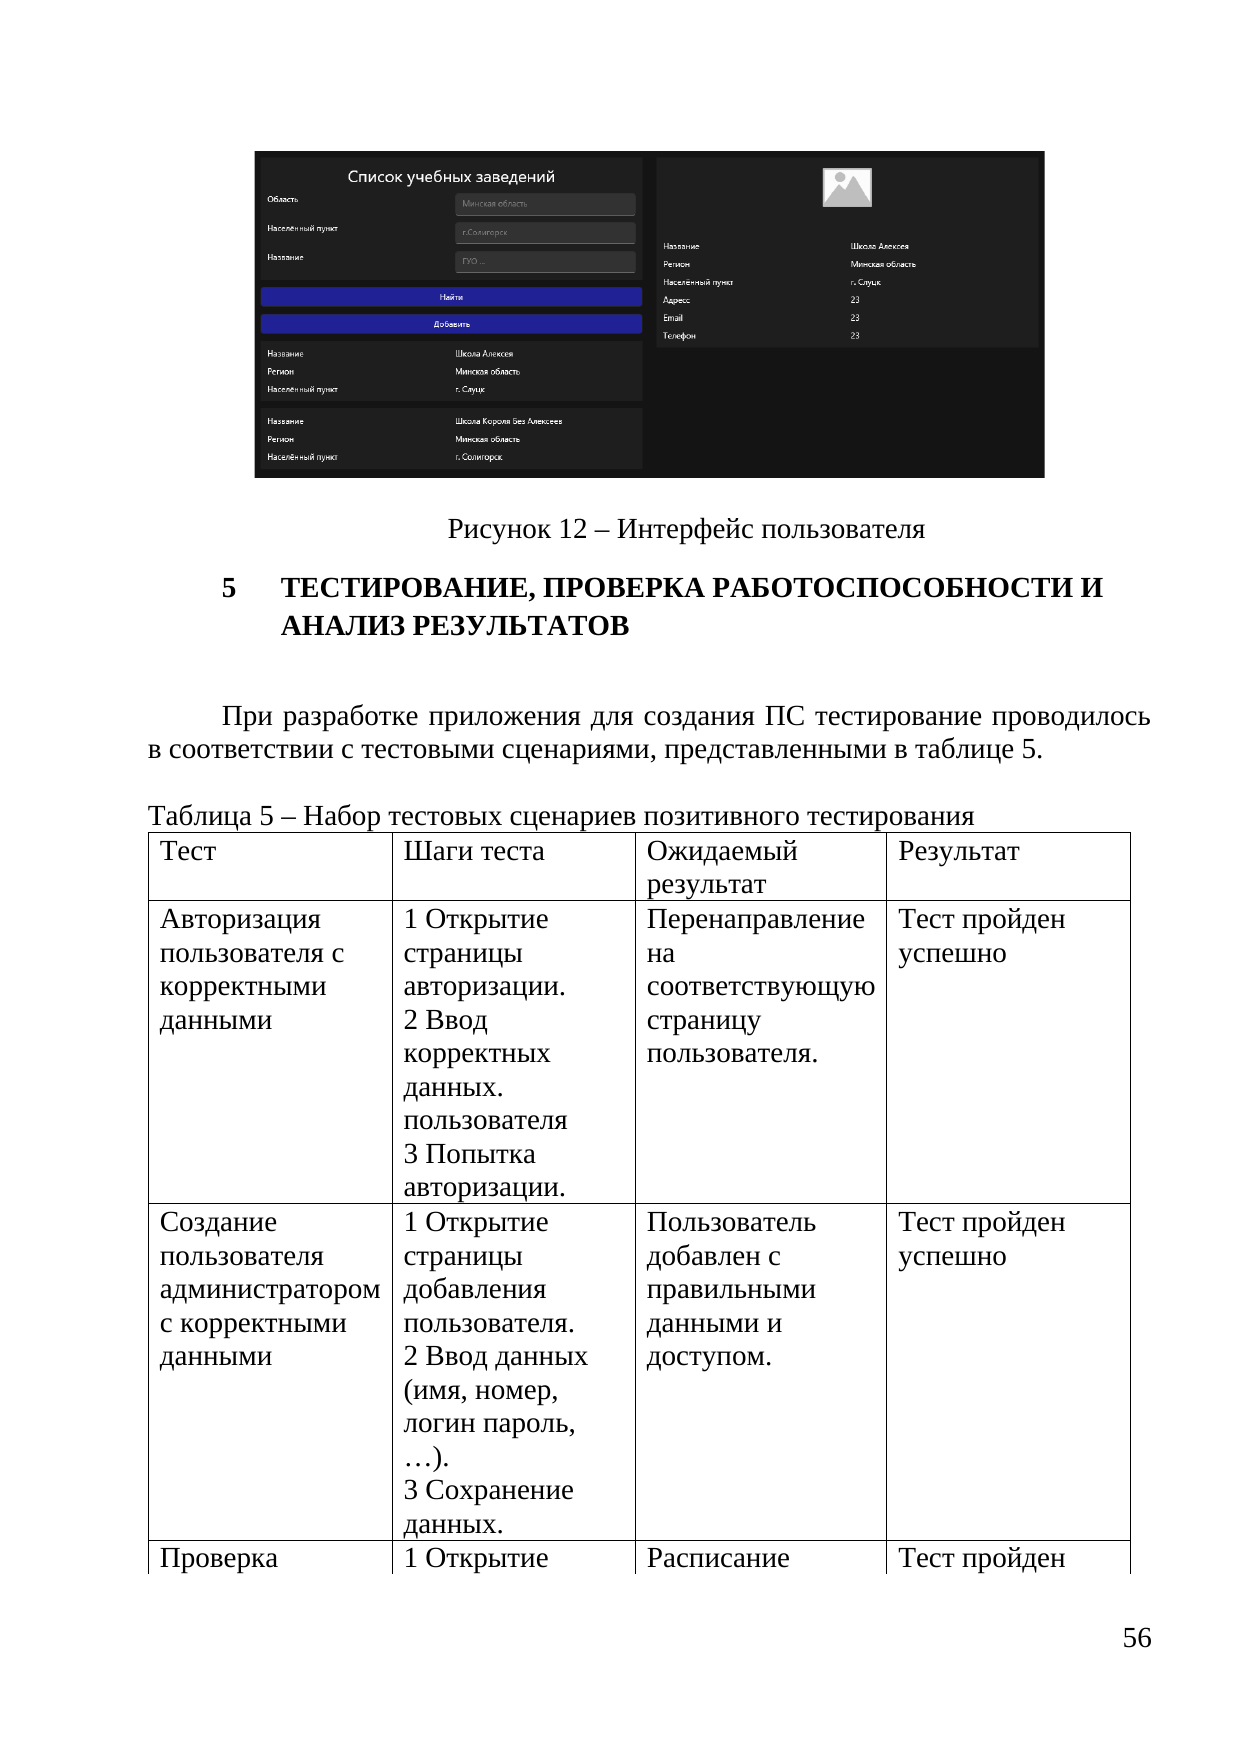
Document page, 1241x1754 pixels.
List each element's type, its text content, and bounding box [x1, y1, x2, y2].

picture [254, 151, 1045, 478]
table_header Шаги теста [393, 833, 635, 900]
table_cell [887, 1541, 1130, 1574]
table_cell Тест пройден успешно [887, 1204, 1130, 1539]
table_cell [636, 1541, 886, 1574]
table_cell Перенаправление на соответствующую страницу пользователя. [636, 901, 886, 1203]
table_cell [149, 1541, 392, 1574]
table_header Тест [149, 833, 392, 900]
text Рисунок 12 – Интерфейс пользователя [148, 511, 1152, 545]
table_cell 1 Открытие страницы добавления пользователя. 2 Ввод данных (имя, номер, логин пароль, …). 3 Сохранение данных. [393, 1204, 635, 1539]
table_cell Пользователь добавлен с правильными данными и доступом. [636, 1204, 886, 1539]
table_header Результат [887, 833, 1130, 900]
table_header Таблица 5 – Набор тестовых сценариев позитивного тестирования [136, 799, 1119, 832]
table_cell Тест пройден успешно [887, 901, 1130, 1203]
table_cell Создание пользователя администратором с корректными данными [149, 1204, 392, 1539]
text При разработке приложения для создания ПС тестирование проводилось в соответствии с тестовыми сценариями, представленными в таблице 5. [148, 698, 1152, 765]
subtitle Тестирование, проверка работоспособности и анализ результатов [222, 570, 1152, 642]
table_cell Авторизация пользователя с корректными данными [149, 901, 392, 1203]
table_cell 1 Открытие страницы авторизации. 2 Ввод корректных данных. пользователя 3 Попытка авторизации. [393, 901, 635, 1203]
table_header Ожидаемый результат [636, 833, 886, 900]
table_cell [393, 1541, 635, 1574]
